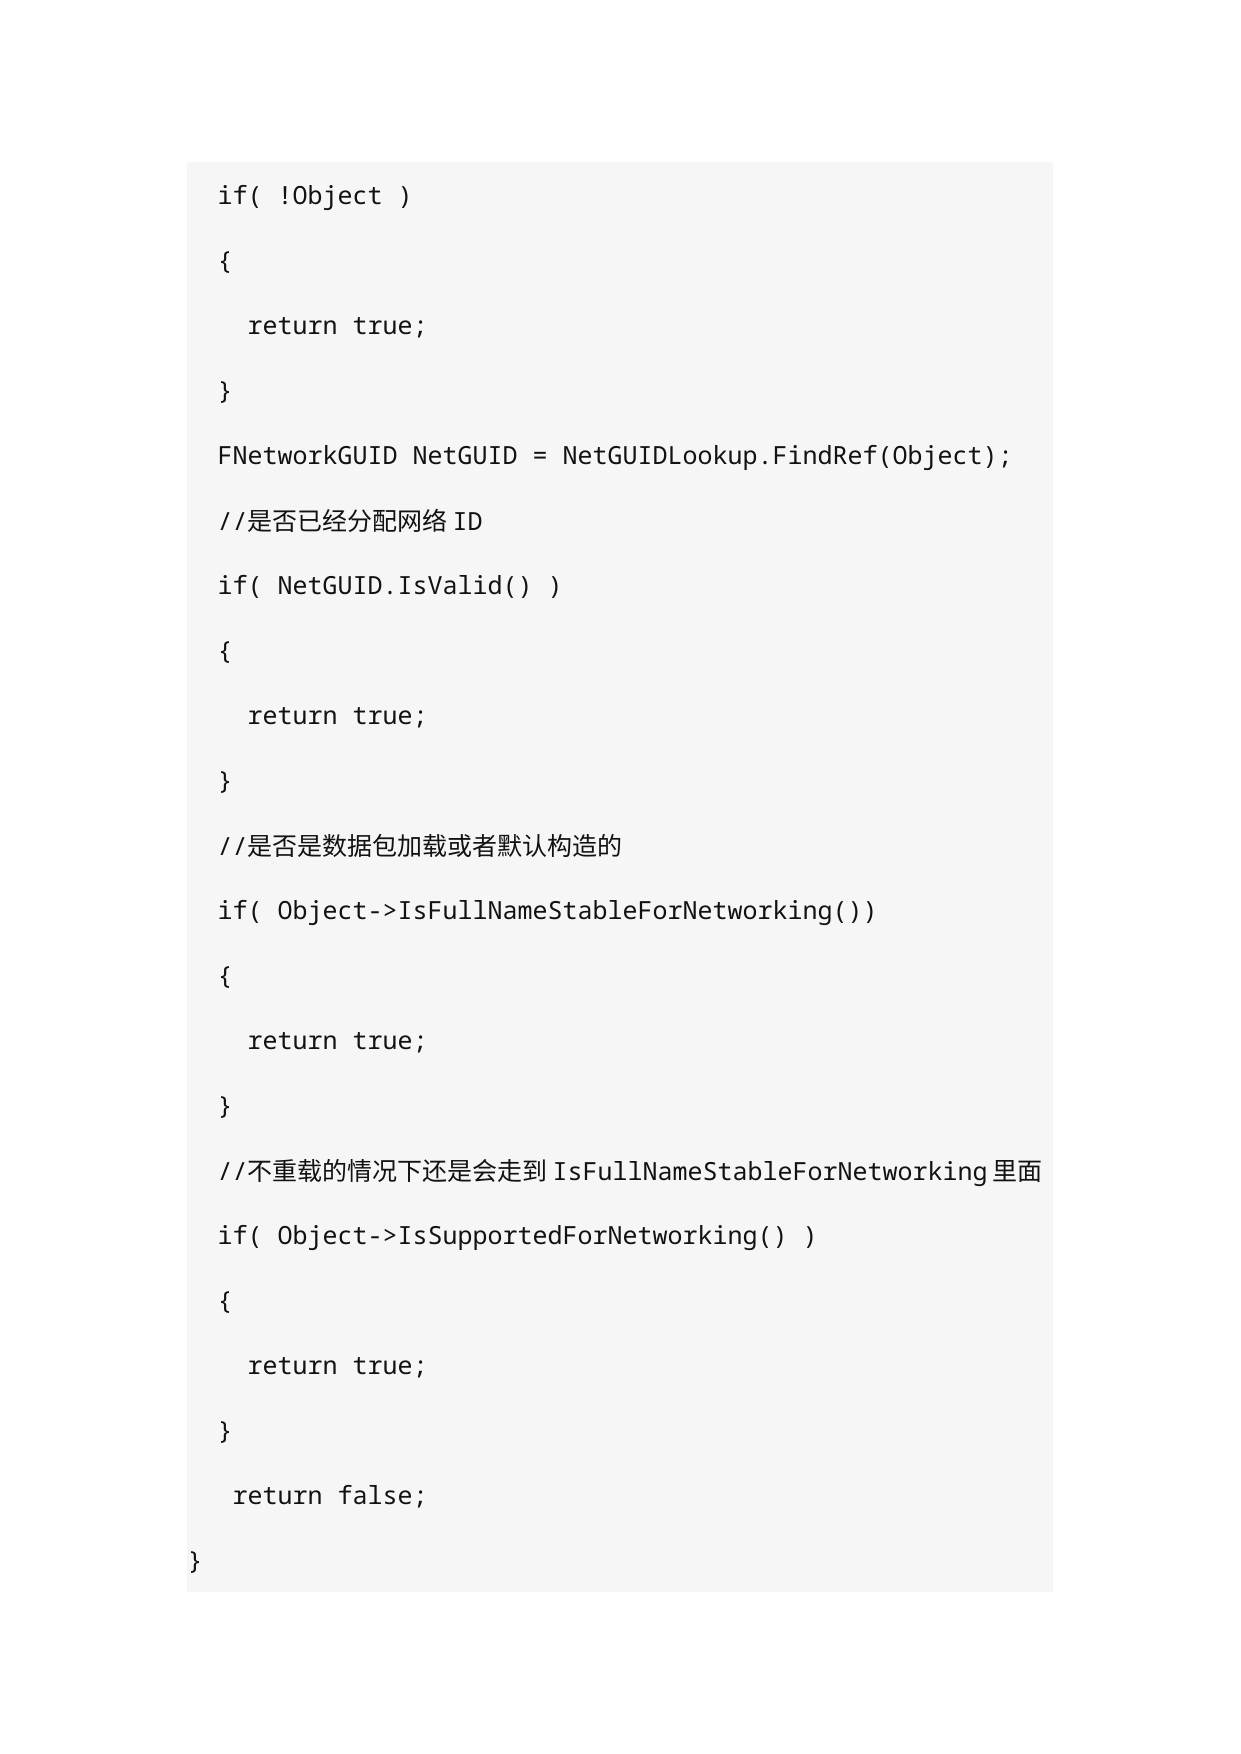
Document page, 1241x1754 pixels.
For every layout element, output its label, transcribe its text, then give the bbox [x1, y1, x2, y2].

text } [187, 1072, 1053, 1137]
text return true; [187, 1332, 1053, 1397]
text //不重载的情况下还是会走到IsFullNameStableForNetworking里面 [187, 1137, 1053, 1202]
text } [187, 747, 1053, 812]
text } [187, 1527, 1053, 1592]
text if( NetGUID.IsValid() ) [187, 552, 1053, 617]
text //是否是数据包加载或者默认构造的 [187, 812, 1053, 877]
text } [187, 1397, 1053, 1462]
text if( Object->IsFullNameStableForNetworking()) [187, 877, 1053, 942]
text return true; [187, 292, 1053, 357]
text return false; [187, 1462, 1053, 1527]
text { [187, 617, 1053, 682]
text return true; [187, 1007, 1053, 1072]
text if( Object->IsSupportedForNetworking() ) [187, 1202, 1053, 1267]
text } [187, 357, 1053, 422]
text FNetworkGUID NetGUID = NetGUIDLookup.FindRef(Object); [187, 422, 1053, 487]
text { [187, 1267, 1053, 1332]
text { [187, 227, 1053, 292]
text //是否已经分配网络ID [187, 487, 1053, 552]
text { [187, 942, 1053, 1007]
text if( !Object ) [187, 162, 1053, 227]
text return true; [187, 682, 1053, 747]
